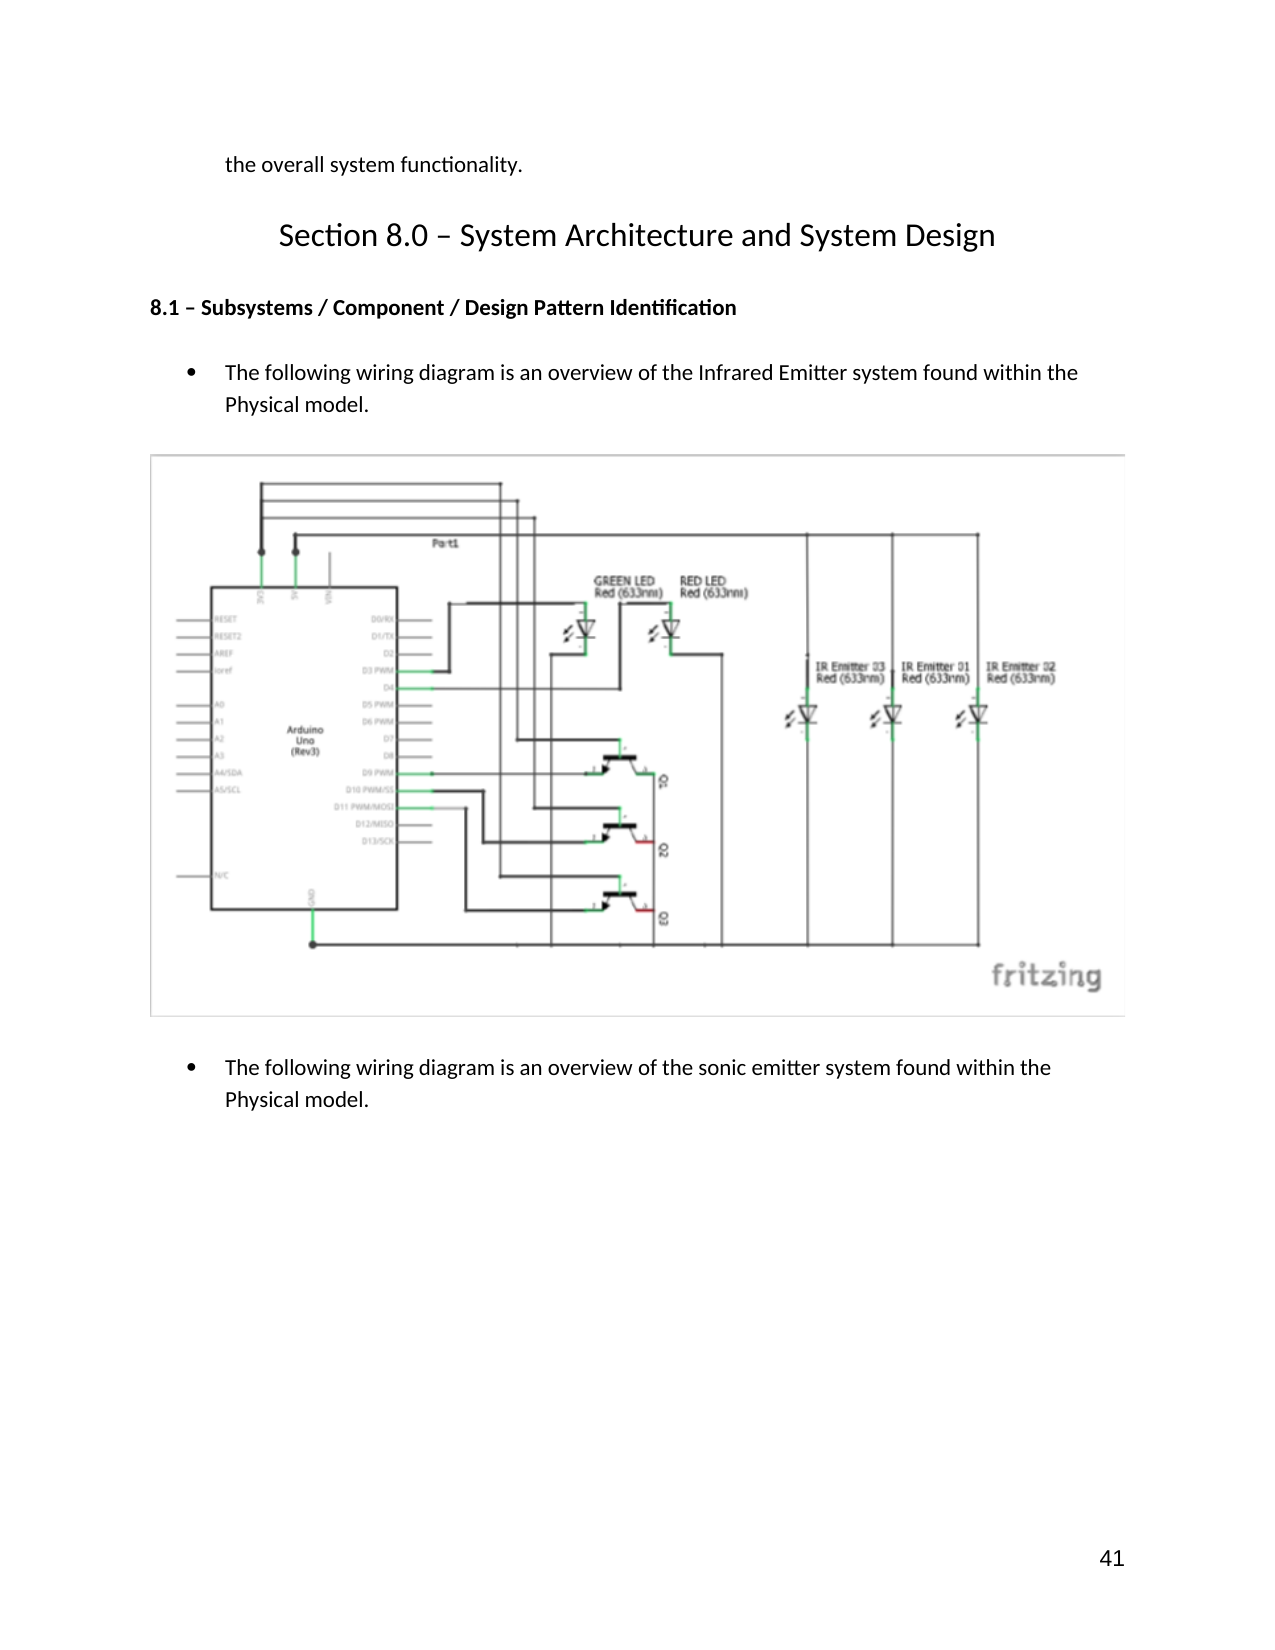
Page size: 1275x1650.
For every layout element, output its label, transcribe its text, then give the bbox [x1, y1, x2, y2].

text 8.1 – Subsystems / Component / Design Pattern Identification [150, 293, 1125, 321]
list The following wiring diagram is an overview of the Infrared Emitter system found within the Physical model. [187, 358, 1125, 418]
list The following wiring diagram is an overview of the sonic emitter system found within the Physical model. [187, 1053, 1125, 1113]
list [187, 150, 1125, 178]
picture [150, 454, 1125, 1017]
text Section 8.0 – System Architecture and System Design [150, 214, 1125, 255]
